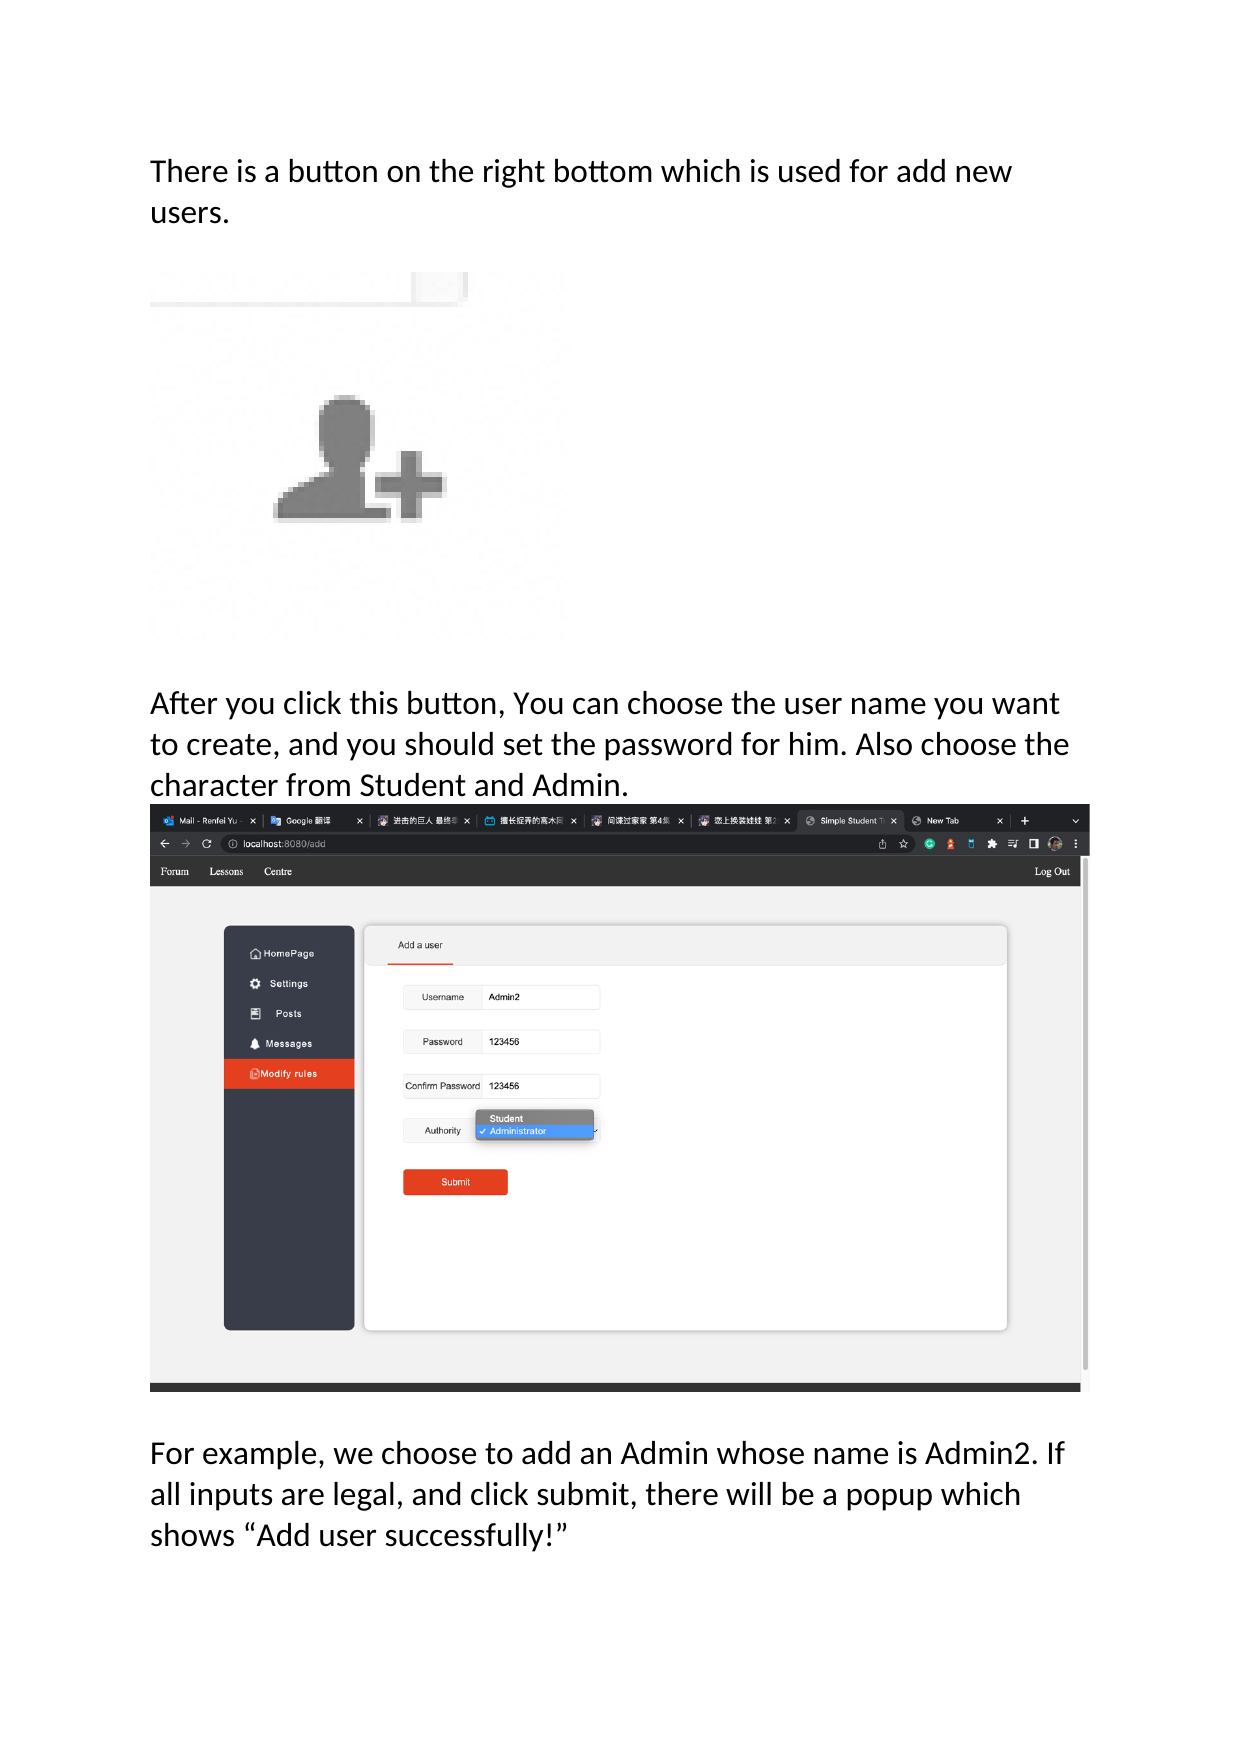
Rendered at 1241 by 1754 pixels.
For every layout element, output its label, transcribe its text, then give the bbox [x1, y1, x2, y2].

text After you click this button, You can choose the user name you want to create, and you should set the password for him. Also choose the character from Student and Admin. [150, 682, 1090, 804]
picture [150, 272, 571, 642]
picture [150, 804, 1090, 1392]
text For example, we choose to add an Admin whose name is Admin2. If all inputs are legal, and click submit, there will be a popup which shows “Add user successfully!” [150, 1432, 1090, 1554]
text There is a button on the right bottom which is used for add new users. [150, 150, 1090, 231]
